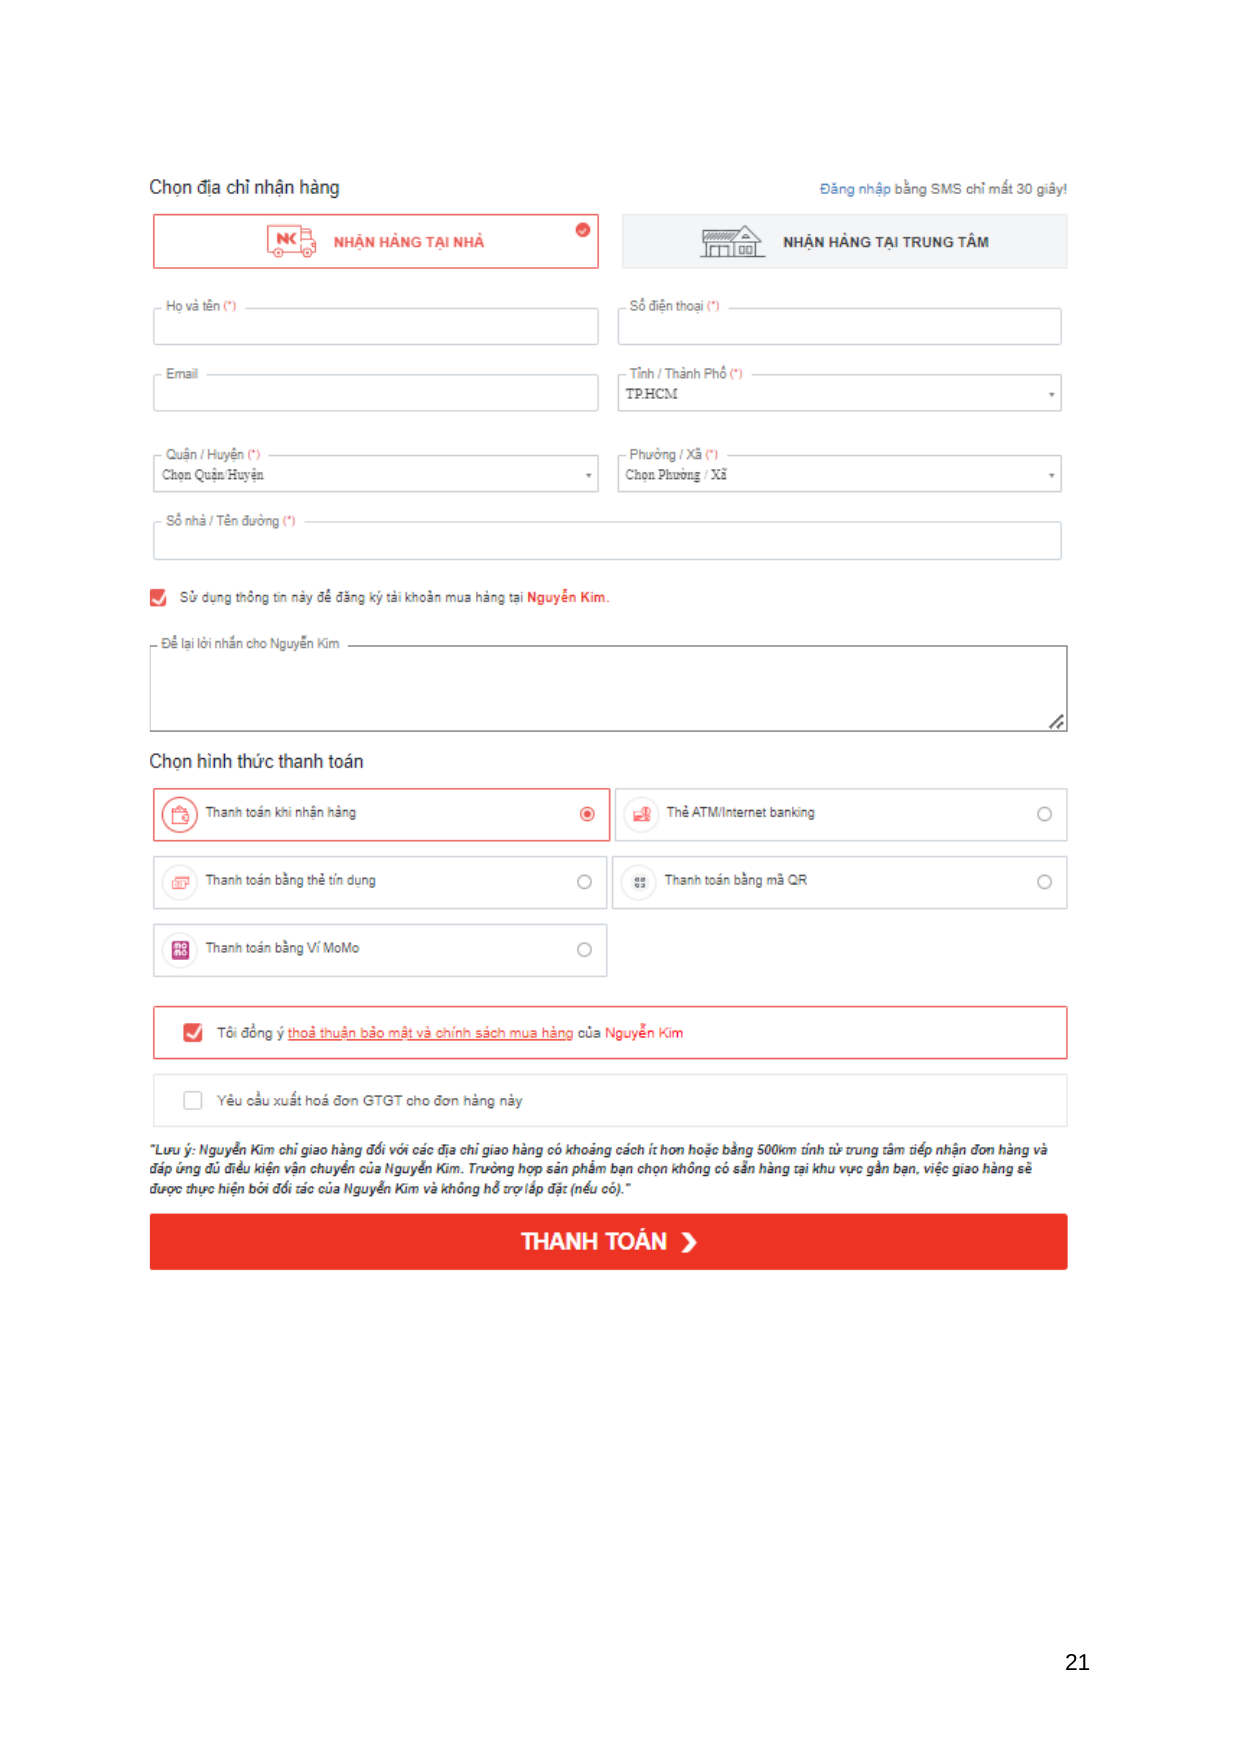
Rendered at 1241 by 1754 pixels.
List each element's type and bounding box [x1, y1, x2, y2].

picture [149, 168, 1091, 1286]
